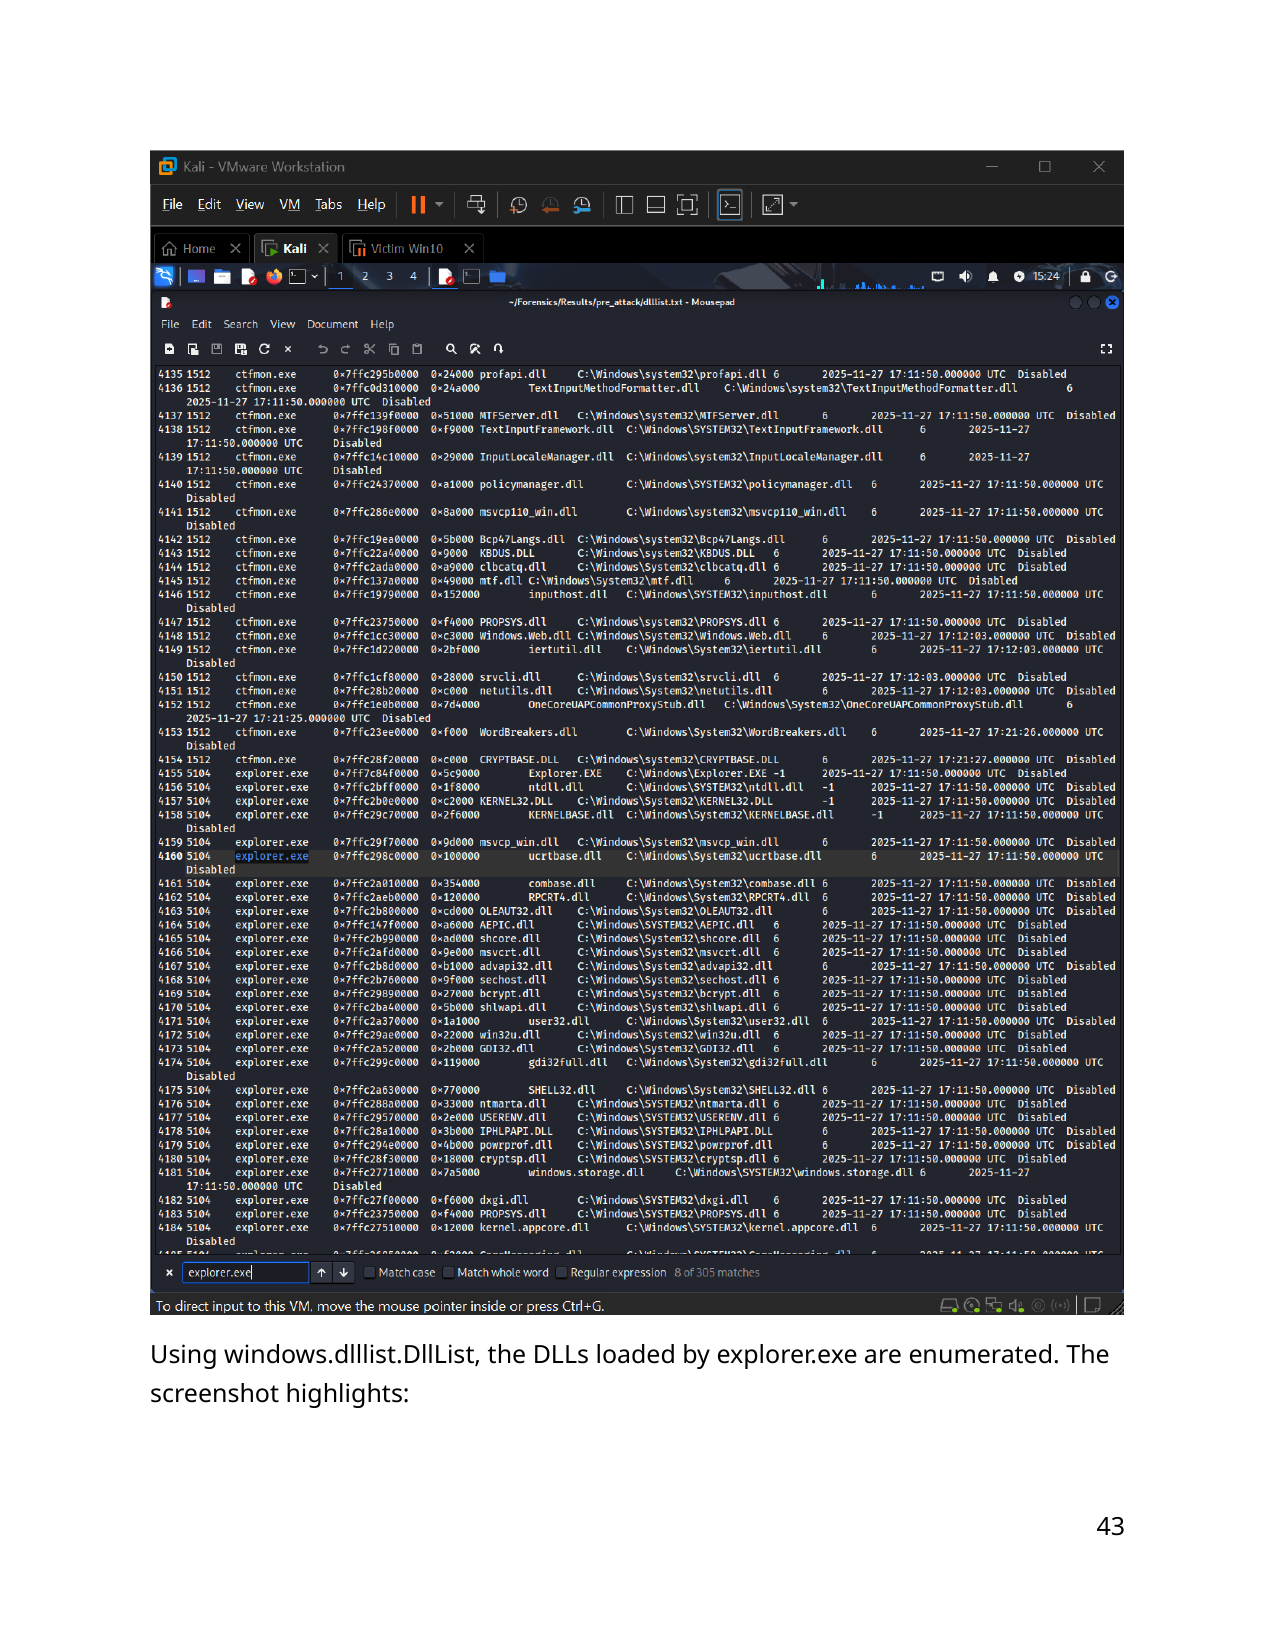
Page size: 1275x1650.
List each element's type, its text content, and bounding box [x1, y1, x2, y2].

picture [150, 150, 1124, 1315]
text Using windows.dlllist.DllList, the DLLs loaded by explorer.exe are enumerated. The screenshot highlights: [150, 1337, 1125, 1410]
